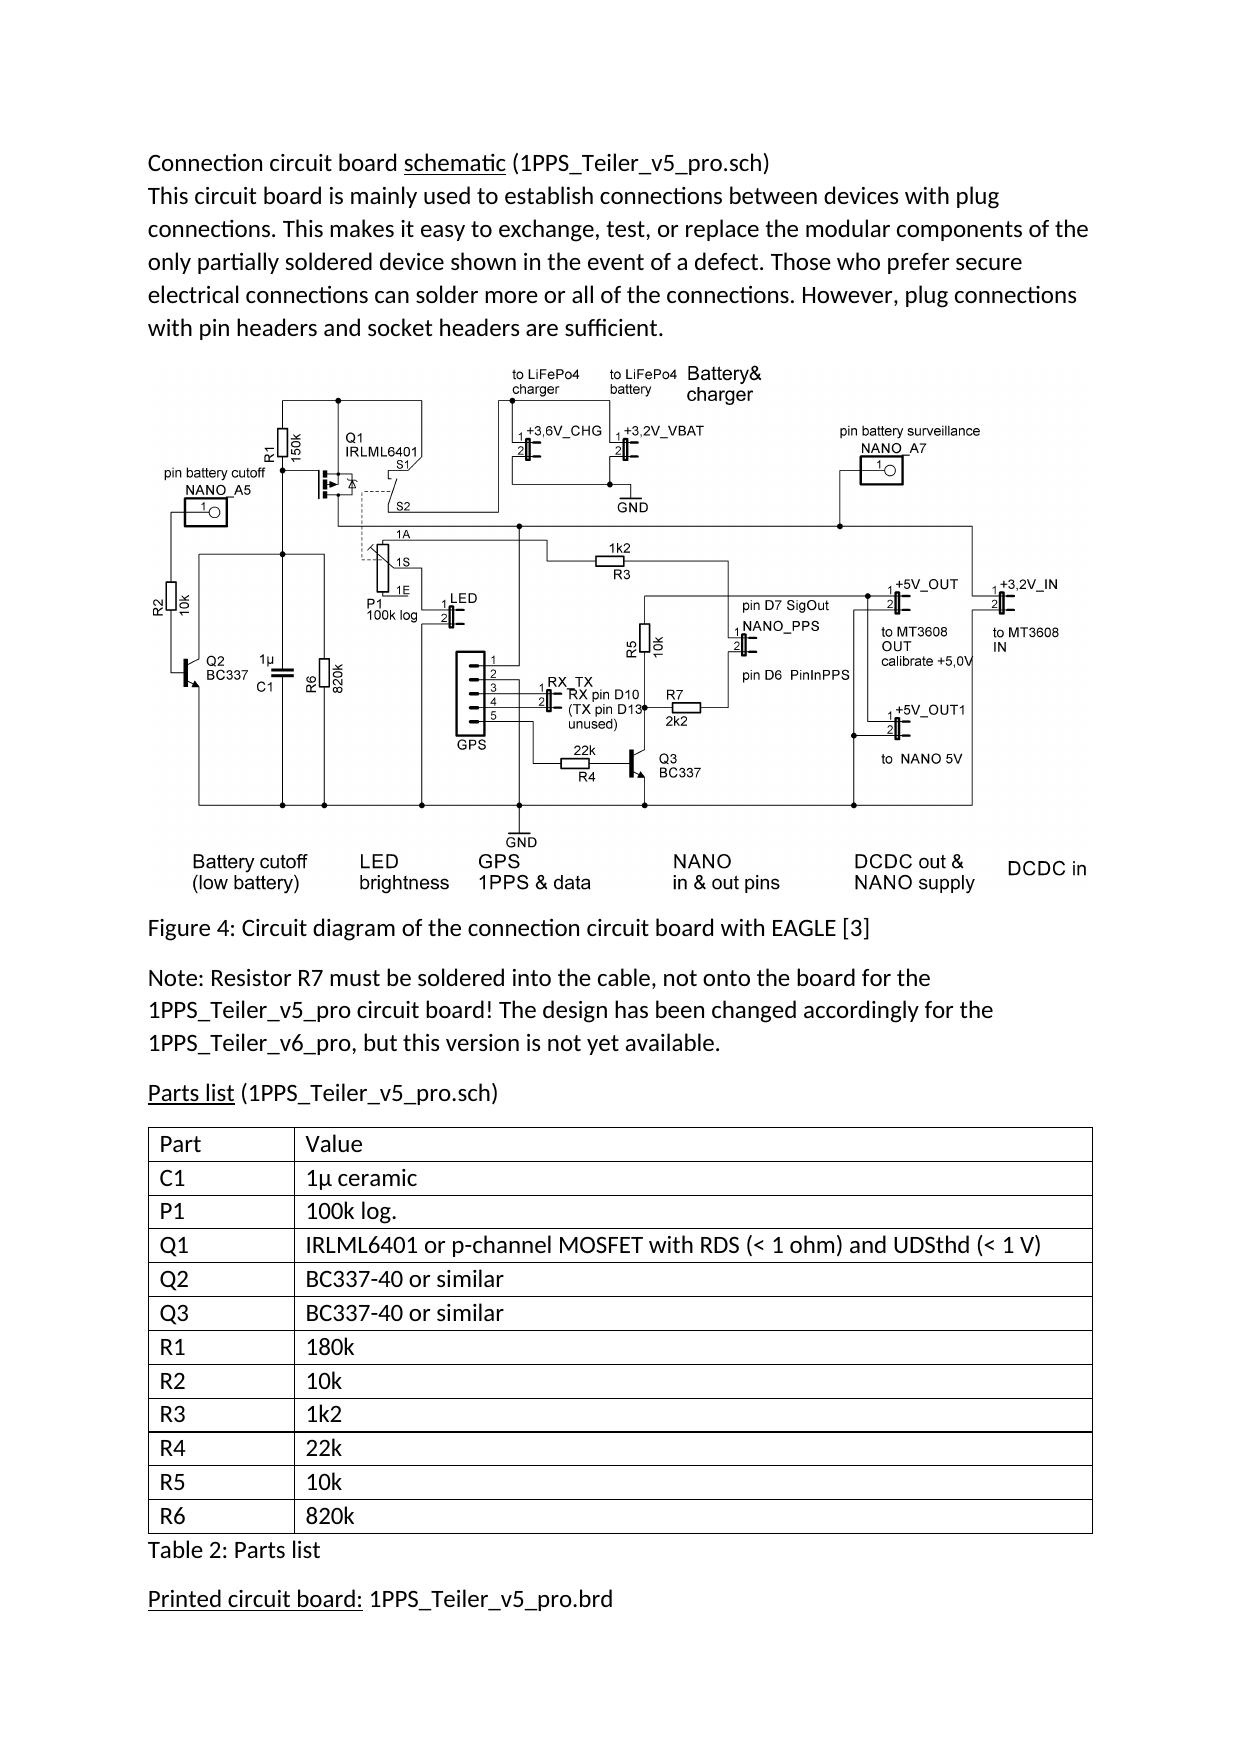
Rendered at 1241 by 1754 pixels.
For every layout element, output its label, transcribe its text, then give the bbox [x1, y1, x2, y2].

picture [147, 361, 1093, 894]
table_cell Q3 [149, 1297, 294, 1330]
table_cell R3 [149, 1399, 294, 1431]
table_cell R4 [149, 1433, 294, 1465]
text Table 2: Parts list [148, 1534, 1093, 1564]
table_cell IRLML6401 or p-channel MOSFET with RDS (< 1 ohm) and UDSthd (< 1 V) [295, 1229, 1092, 1262]
table_cell Q2 [149, 1263, 294, 1296]
table_cell 22k [295, 1433, 1092, 1465]
text Printed circuit board: 1PPS_Teiler_v5_pro.brd [148, 1584, 1093, 1614]
table_cell R1 [149, 1331, 294, 1364]
table_header Value [295, 1128, 1092, 1161]
table_cell 10k [295, 1466, 1092, 1499]
table_cell R2 [149, 1365, 294, 1398]
table_cell BC337-40 or similar [295, 1263, 1092, 1296]
table_cell Q1 [149, 1229, 294, 1262]
table_cell R5 [149, 1466, 294, 1499]
table_cell 1µ ceramic [295, 1162, 1092, 1194]
table_cell R6 [149, 1500, 294, 1533]
text Note: Resistor R7 must be soldered into the cable, not onto the board for the 1PPS_Teiler_v5_pro circuit board! The design has been changed accordingly for the 1PPS_Teiler_v6_pro, but this version is not yet available. [148, 962, 1093, 1058]
text Parts list (1PPS_Teiler_v5_pro.sch) [148, 1077, 1093, 1108]
table_cell 100k log. [295, 1196, 1092, 1228]
table_cell P1 [149, 1196, 294, 1228]
text Figure 4: Circuit diagram of the connection circuit board with EAGLE [3] [148, 912, 1093, 943]
text Connection circuit board schematic (1PPS_Teiler_v5_pro.sch) This circuit board is mainly used to establish connections between devices with plug connections. This makes it easy to exchange, test, or replace the modular components of the only partially soldered device shown in the event of a defect. Those who prefer secure electrical connections can solder more or all of the connections. However, plug connections with pin headers and socket headers are sufficient. [148, 148, 1093, 343]
table_cell C1 [149, 1162, 294, 1194]
table_cell BC337-40 or similar [295, 1297, 1092, 1330]
table_header Part [149, 1128, 294, 1161]
table_cell 820k [295, 1500, 1092, 1533]
table_cell 10k [295, 1365, 1092, 1398]
table_cell 1k2 [295, 1399, 1092, 1431]
table_cell 180k [295, 1331, 1092, 1364]
